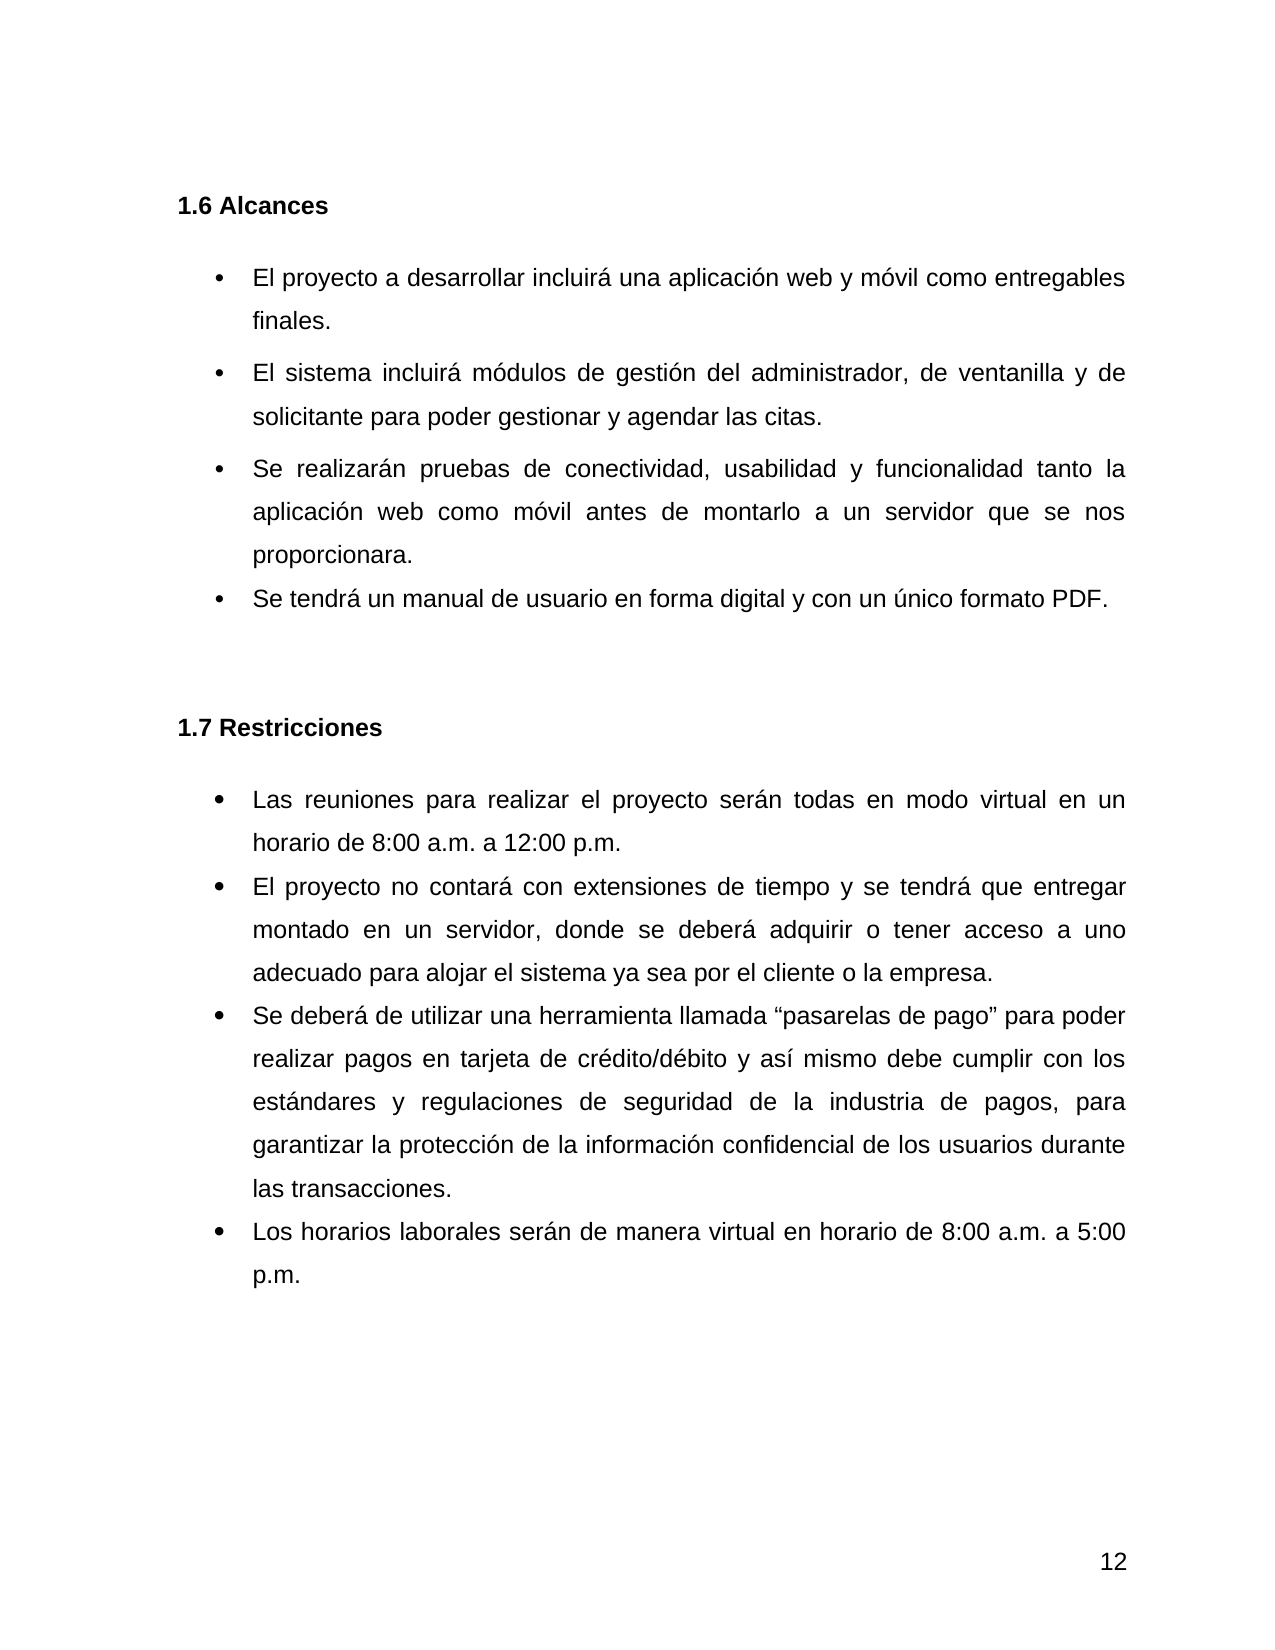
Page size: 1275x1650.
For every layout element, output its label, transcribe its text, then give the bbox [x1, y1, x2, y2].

list Los horarios laborales serán de manera virtual en horario de 8:00 a.m. a 5:00 p.m. [215, 1217, 1127, 1289]
list Las reuniones para realizar el proyecto serán todas en modo virtual en un horario de 8:00 a.m. a 12:00 p.m. [215, 785, 1127, 857]
list Se tendrá un manual de usuario en forma digital y con un único formato PDF. [215, 584, 1127, 612]
subtitle Alcances [177, 191, 1127, 219]
list El proyecto no contará con extensiones de tiempo y se tendrá que entregar montado en un servidor, donde se deberá adquirir o tener acceso a uno adecuado para alojar el sistema ya sea por el cliente o la empresa. [215, 872, 1127, 987]
list El proyecto a desarrollar incluirá una aplicación web y móvil como entregables finales. [215, 263, 1127, 334]
subtitle Restricciones [177, 713, 1127, 742]
list El sistema incluirá módulos de gestión del administrador, de ventanilla y de solicitante para poder gestionar y agendar las citas. [215, 358, 1127, 430]
list Se realizarán pruebas de conectividad, usabilidad y funcionalidad tanto la aplicación web como móvil antes de montarlo a un servidor que se nos proporcionara. [215, 454, 1127, 569]
list Se deberá de utilizar una herramienta llamada “pasarelas de pago” para poder realizar pagos en tarjeta de crédito/débito y así mismo debe cumplir con los estándares y regulaciones de seguridad de la industria de pagos, para garantizar la protección de la información confidencial de los usuarios durante las transacciones. [215, 1001, 1127, 1202]
